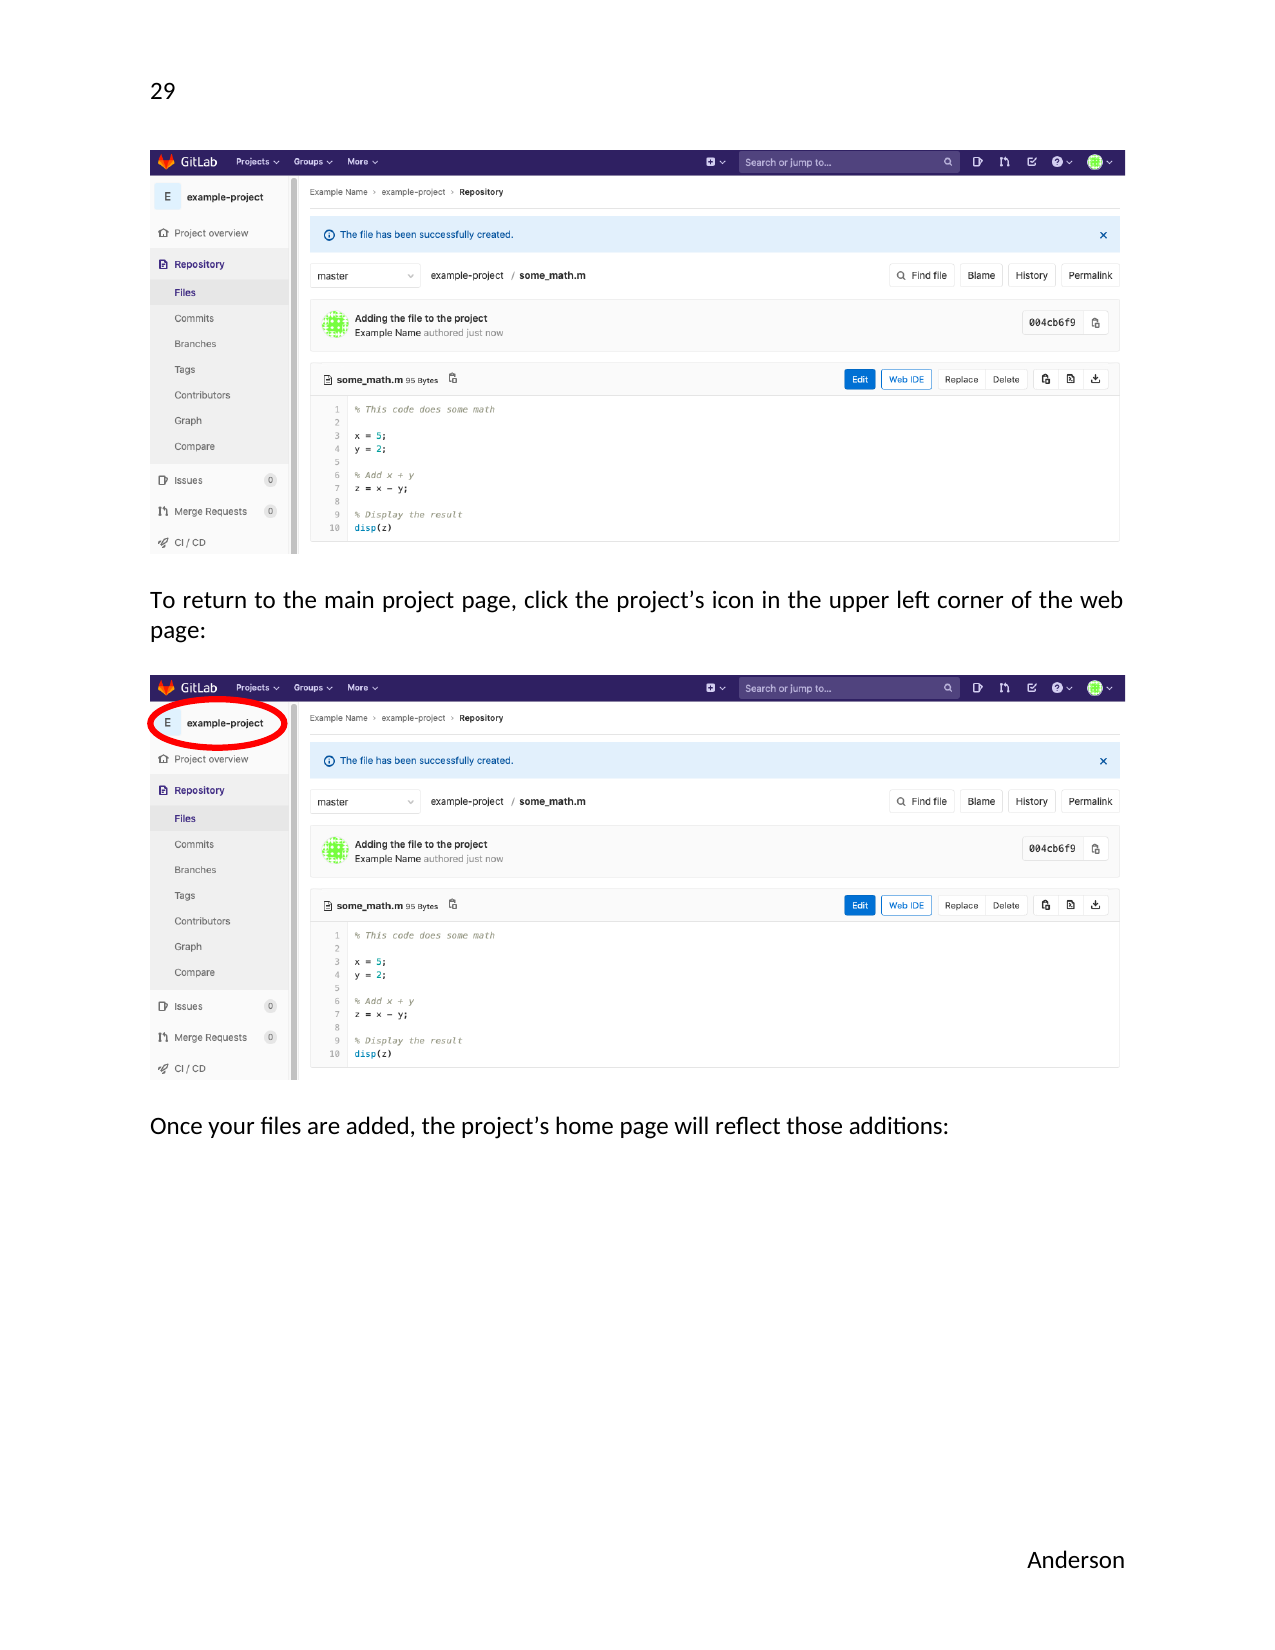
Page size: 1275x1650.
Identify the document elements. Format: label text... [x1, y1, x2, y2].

picture [154, 703, 281, 744]
text Once your files are added, the project’s home page will reflect those additions: [150, 1110, 1125, 1140]
text To return to the main project page, click the project’s icon in the upper left corner of the web page: [150, 584, 1125, 645]
picture [150, 150, 1125, 554]
picture [150, 675, 1125, 1080]
